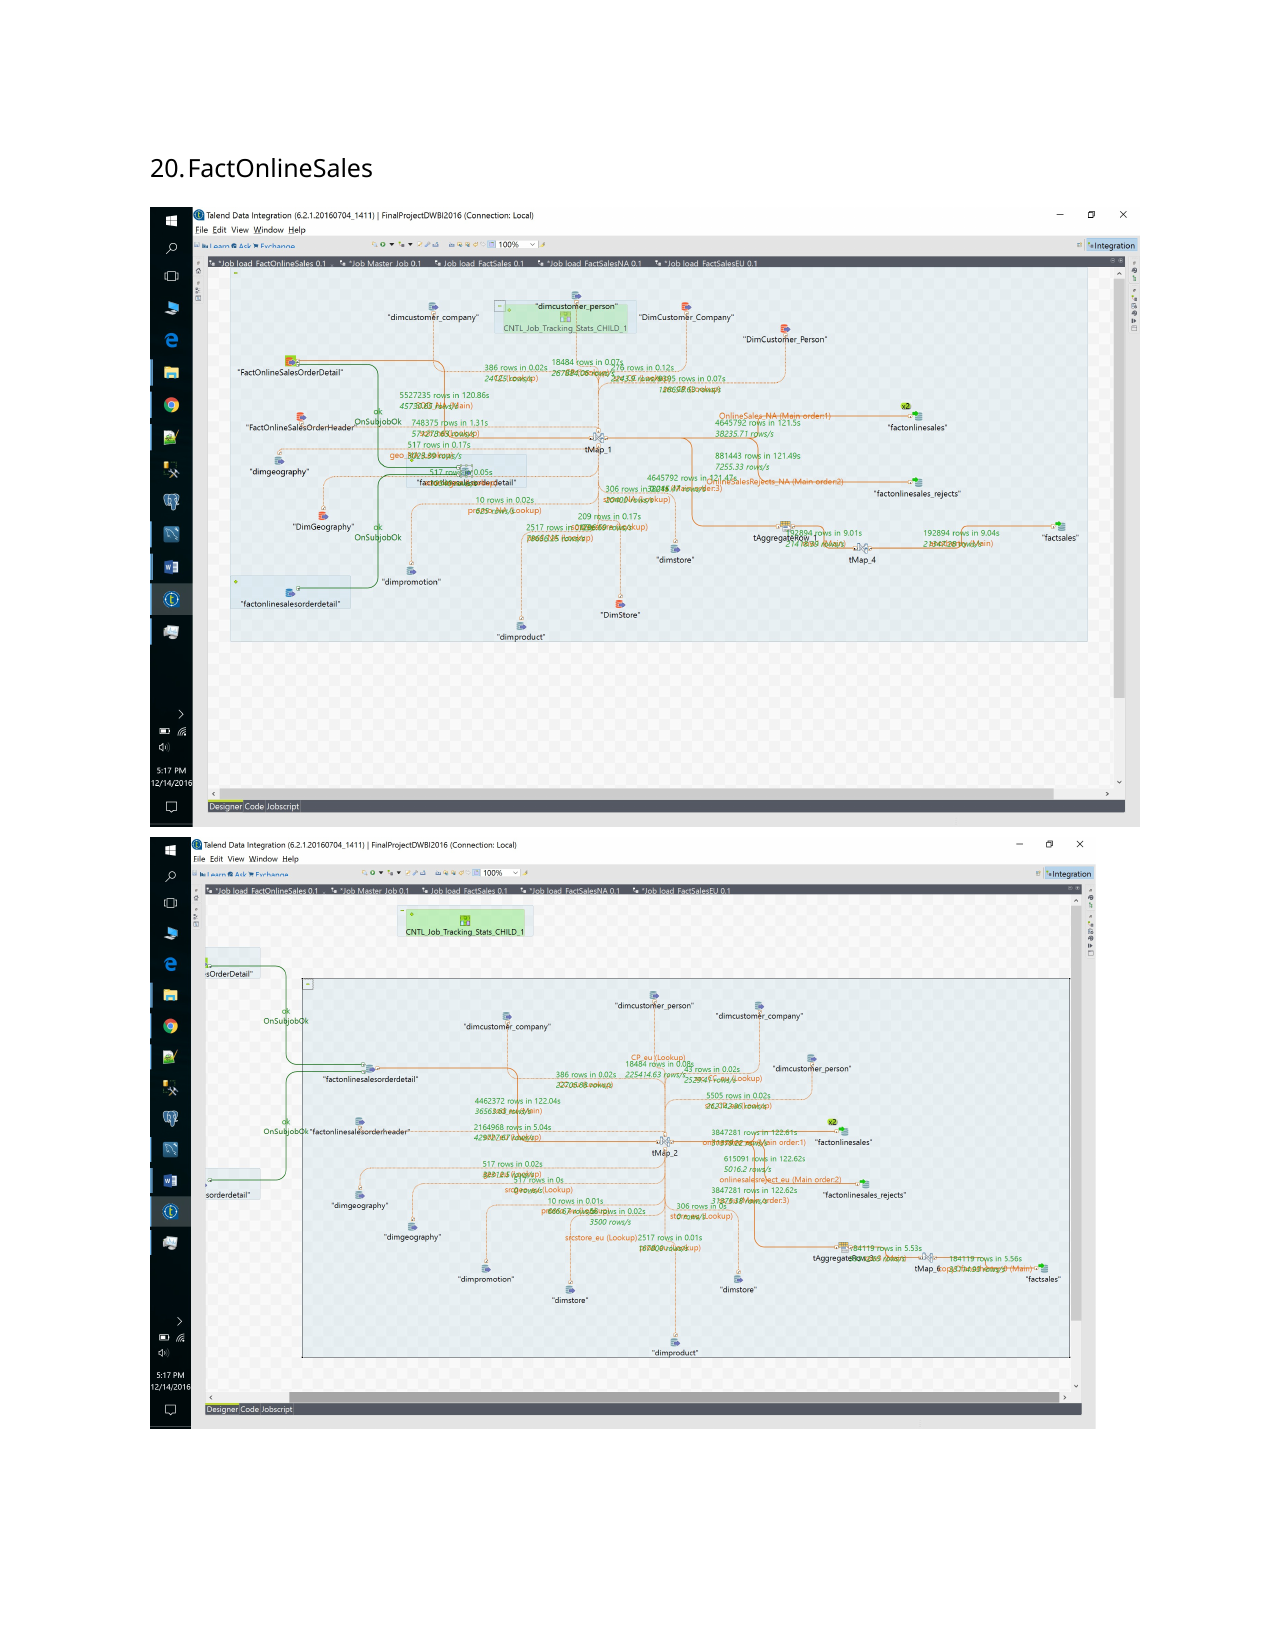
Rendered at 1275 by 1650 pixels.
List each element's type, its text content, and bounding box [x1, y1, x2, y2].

picture [150, 837, 1096, 1429]
list FactOnlineSales [150, 151, 1137, 184]
picture [150, 207, 1140, 827]
